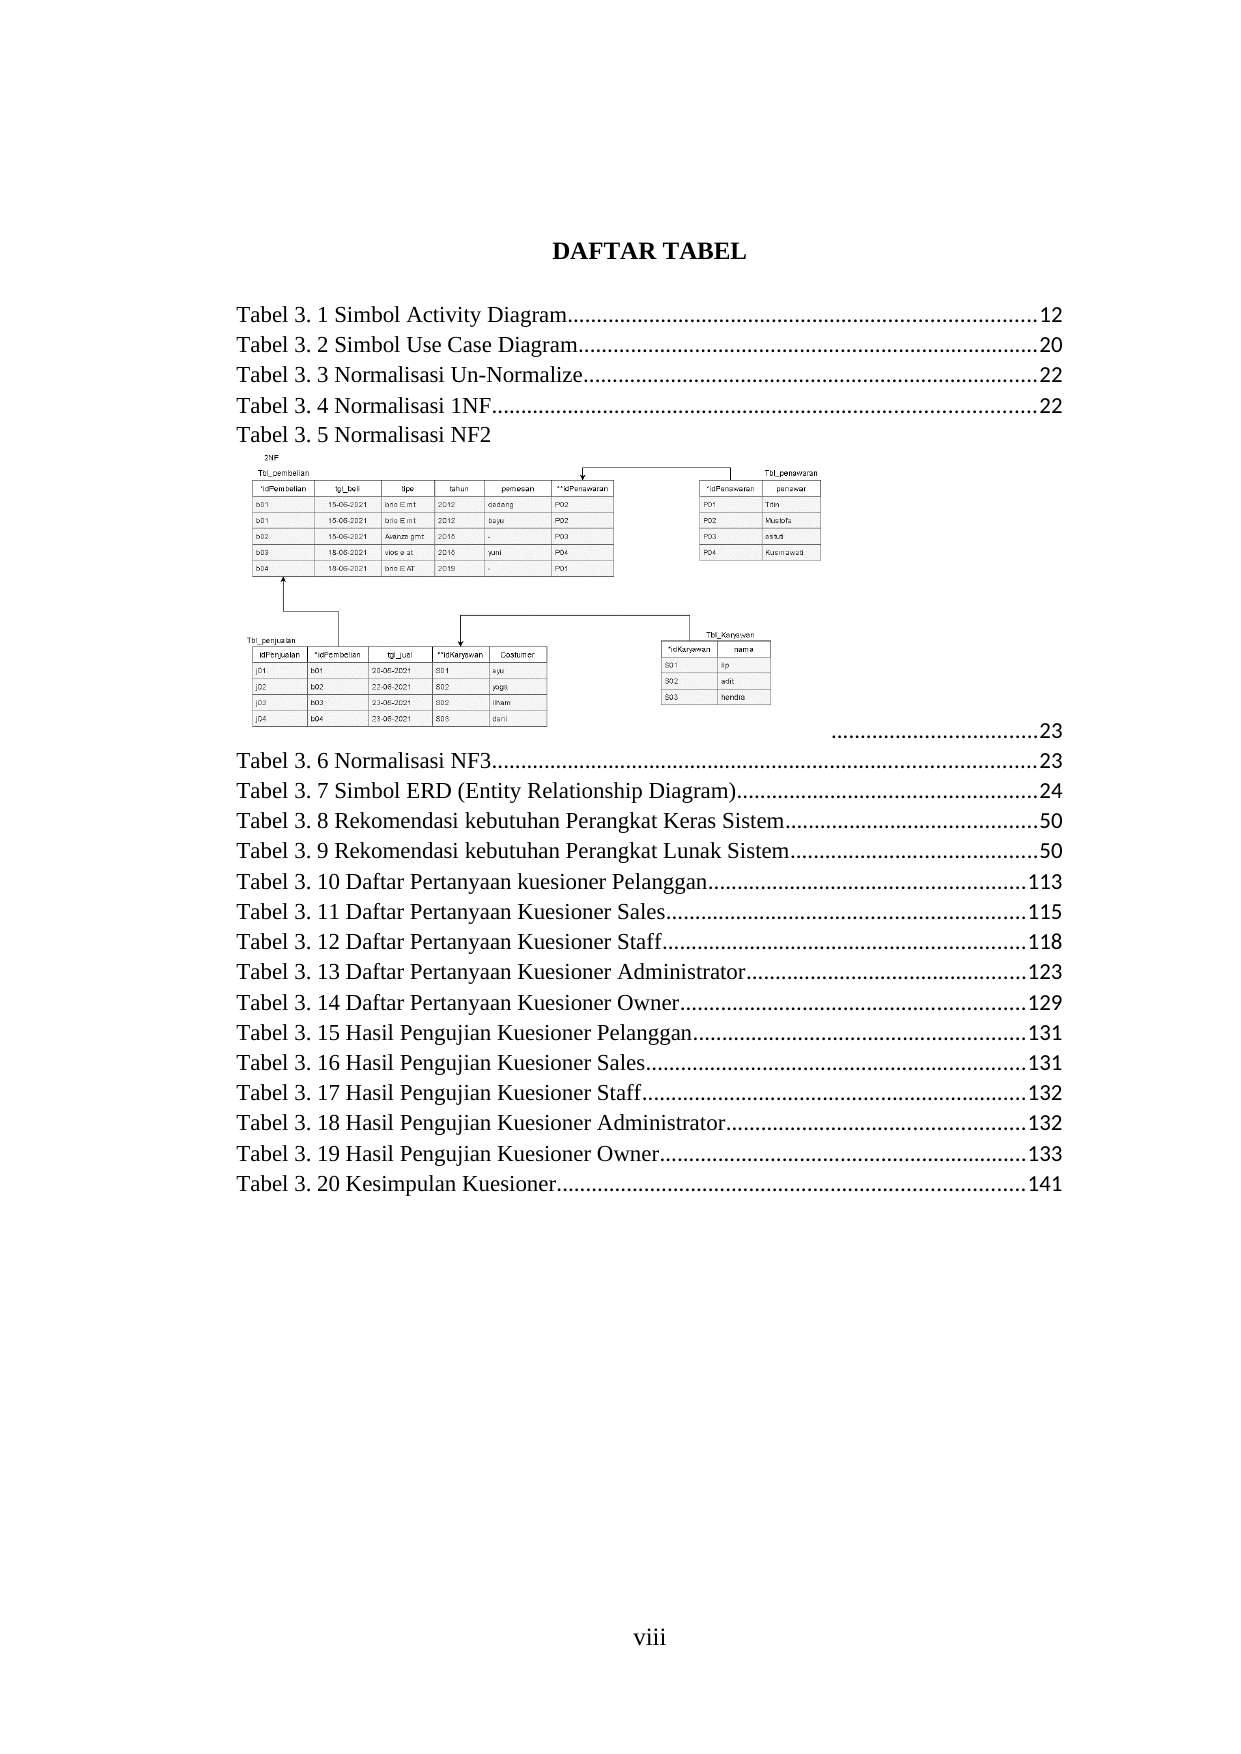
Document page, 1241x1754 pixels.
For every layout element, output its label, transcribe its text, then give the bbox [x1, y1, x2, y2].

picture [236, 449, 832, 739]
text Tabel 3. 15 Hasil Pengujian Kuesioner Pelanggan 131 [236, 1018, 1063, 1046]
text Tabel 3. 20 Kesimpulan Kuesioner 141 [236, 1169, 1063, 1197]
text Tabel 3. 13 Daftar Pertanyaan Kuesioner Administrator 123 [236, 957, 1063, 986]
text Tabel 3. 17 Hasil Pengujian Kuesioner Staff 132 [236, 1078, 1063, 1106]
text Tabel 3. 1 Simbol Activity Diagram 12 [236, 300, 1063, 328]
text Tabel 3. 7 Simbol ERD (Entity Relationship Diagram) 24 [236, 776, 1063, 804]
text Tabel 3. 6 Normalisasi NF3 23 [236, 746, 1063, 774]
text Tabel 3. 14 Daftar Pertanyaan Kuesioner Owner 129 [236, 988, 1063, 1016]
text Tabel 3. 10 Daftar Pertanyaan kuesioner Pelanggan 113 [236, 867, 1063, 895]
text Tabel 3. 12 Daftar Pertanyaan Kuesioner Staff 118 [236, 927, 1063, 955]
text Tabel 3. 11 Daftar Pertanyaan Kuesioner Sales 115 [236, 897, 1063, 925]
text Tabel 3. 18 Hasil Pengujian Kuesioner Administrator 132 [236, 1108, 1063, 1137]
text Tabel 3. 4 Normalisasi 1NF 22 [236, 391, 1063, 419]
text Tabel 3. 9 Rekomendasi kebutuhan Perangkat Lunak Sistem 50 [236, 837, 1063, 865]
text Tabel 3. 2 Simbol Use Case Diagram 20 [236, 330, 1063, 358]
text Tabel 3. 3 Normalisasi Un-Normalize 22 [236, 361, 1063, 389]
text Tabel 3. 8 Rekomendasi kebutuhan Perangkat Keras Sistem 50 [236, 806, 1063, 834]
text Tabel 3. 16 Hasil Pengujian Kuesioner Sales 131 [236, 1048, 1063, 1076]
subtitle DAFTAR TABEL [236, 236, 1063, 265]
text Tabel 3. 19 Hasil Pengujian Kuesioner Owner 133 [236, 1139, 1063, 1167]
